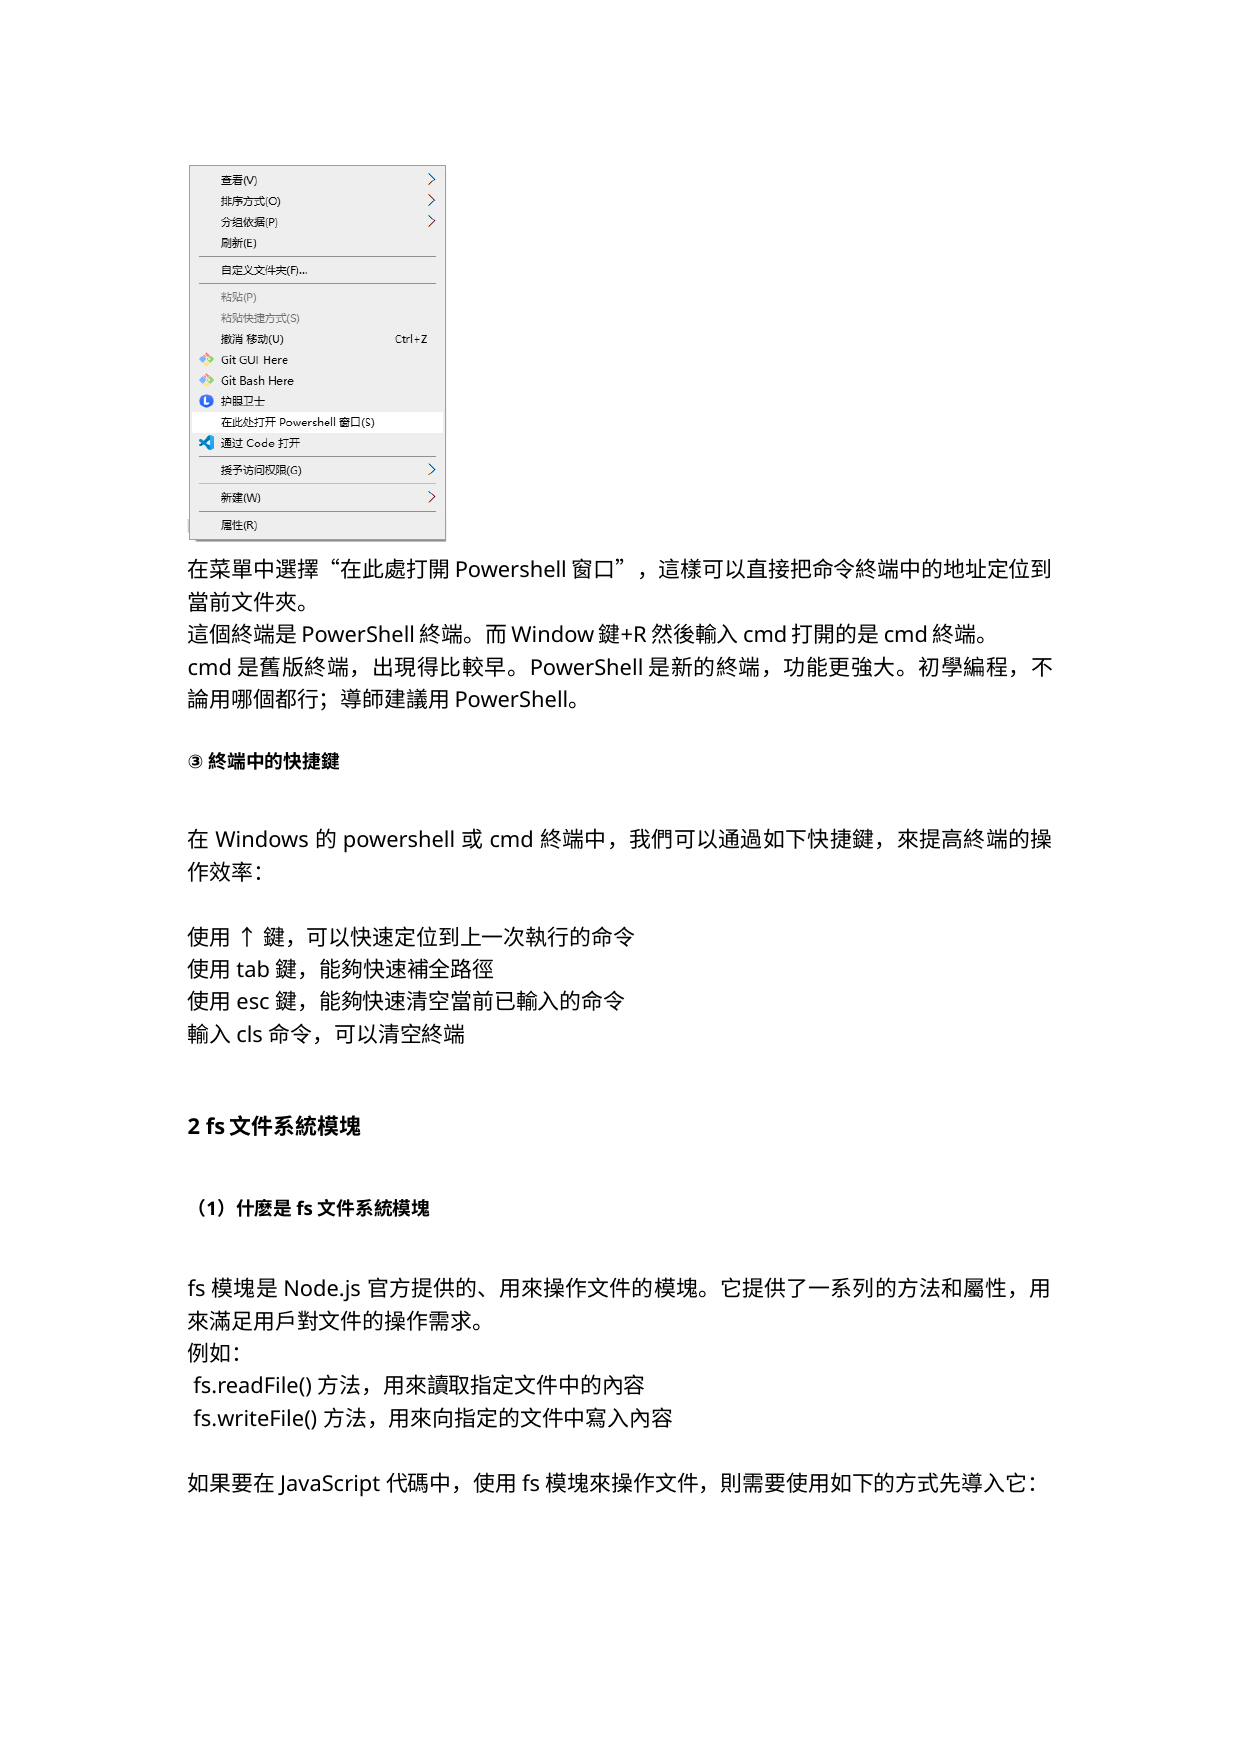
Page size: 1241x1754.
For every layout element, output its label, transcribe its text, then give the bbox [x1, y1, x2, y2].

text 例如： [187, 1336, 1053, 1368]
text 使用 ↑ 鍵，可以快速定位到上一次執行的命令 [187, 919, 1053, 952]
subtitle ③ 終端中的快捷鍵 [187, 744, 1053, 776]
text 使用 esc 鍵，能夠快速清空當前已輸入的命令 [187, 984, 1053, 1017]
text 使用 tab 鍵，能夠快速補全路徑 [187, 952, 1053, 984]
text 輸入 cls 命令，可以清空終端 [187, 1017, 1053, 1049]
picture [187, 162, 447, 542]
text fs.readFile() 方法，用來讀取指定文件中的內容 [187, 1368, 1053, 1401]
subtitle （1）什麽是 fs 文件系統模塊 [187, 1191, 1053, 1224]
text 在菜單中選擇“在此處打開Powershell窗口”，這樣可以直接把命令終端中的地址定位到當前文件夾。 [187, 552, 1053, 617]
text fs 模塊是 Node.js 官方提供的、用來操作文件的模塊。它提供了一系列的方法和屬性，用來滿足用戶對文件的操作需求。 [187, 1271, 1053, 1336]
text cmd是舊版終端，出現得比較早。PowerShell是新的終端，功能更強大。初學編程，不論用哪個都行；導師建議用PowerShell。 [187, 649, 1053, 714]
text fs.writeFile() 方法，用來向指定的文件中寫入內容 [187, 1401, 1053, 1433]
text 如果要在 JavaScript 代碼中，使用 fs 模塊來操作文件，則需要使用如下的方式先導入它： [187, 1466, 1053, 1498]
text 在 Windows 的 powershell 或 cmd 終端中，我們可以通過如下快捷鍵，來提高終端的操作效率： [187, 822, 1053, 887]
subtitle 2 fs文件系統模塊 [187, 1109, 1053, 1141]
text 這個終端是PowerShell終端。而Window鍵+R然後輸入cmd打開的是cmd終端。 [187, 617, 1053, 649]
